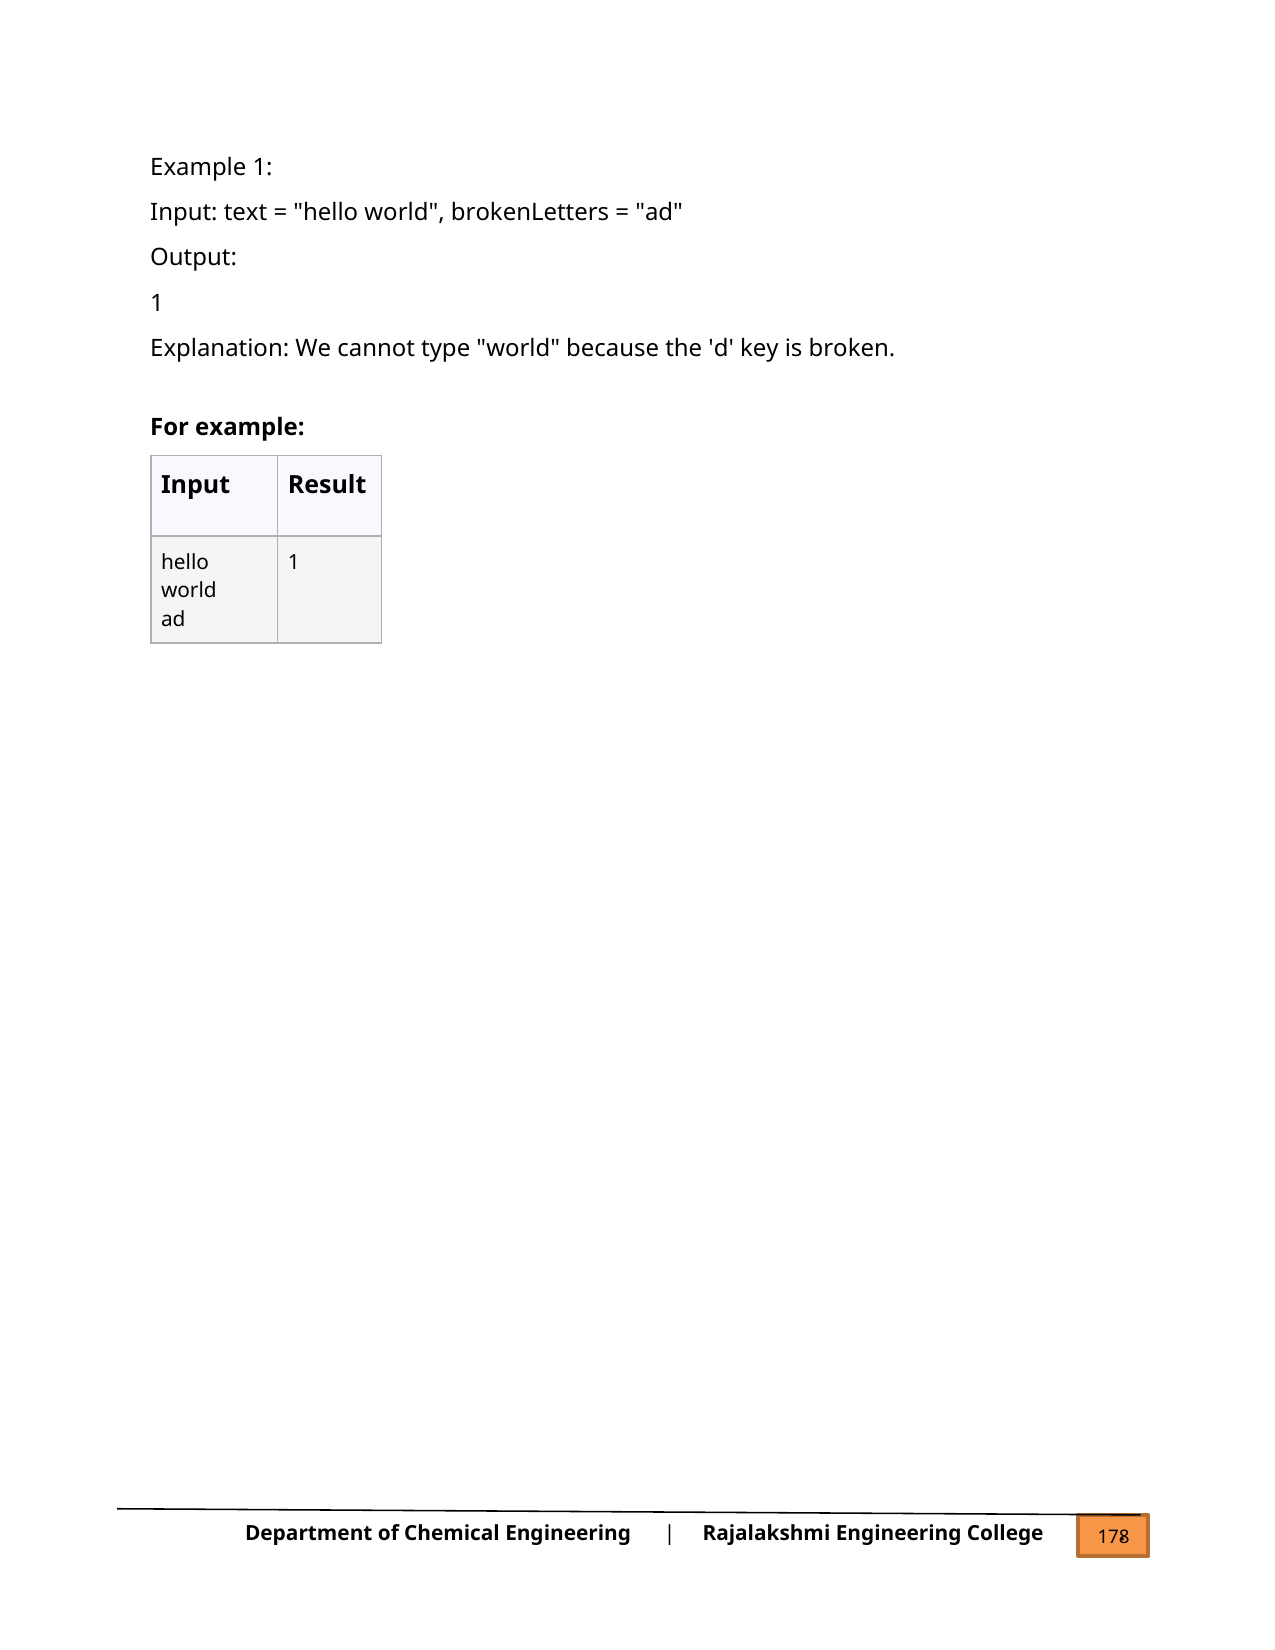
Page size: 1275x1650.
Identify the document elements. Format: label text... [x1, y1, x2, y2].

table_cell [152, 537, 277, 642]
text Output: [150, 240, 1125, 273]
text For example: [150, 409, 1125, 442]
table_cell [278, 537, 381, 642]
text Explanation: We cannot type "world" because the 'd' key is broken. [150, 330, 1125, 363]
text Example 1: [150, 150, 1125, 183]
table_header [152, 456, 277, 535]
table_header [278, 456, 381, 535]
text 1 [150, 285, 1125, 318]
text Input: text = "hello world", brokenLetters = "ad" [150, 195, 1125, 228]
